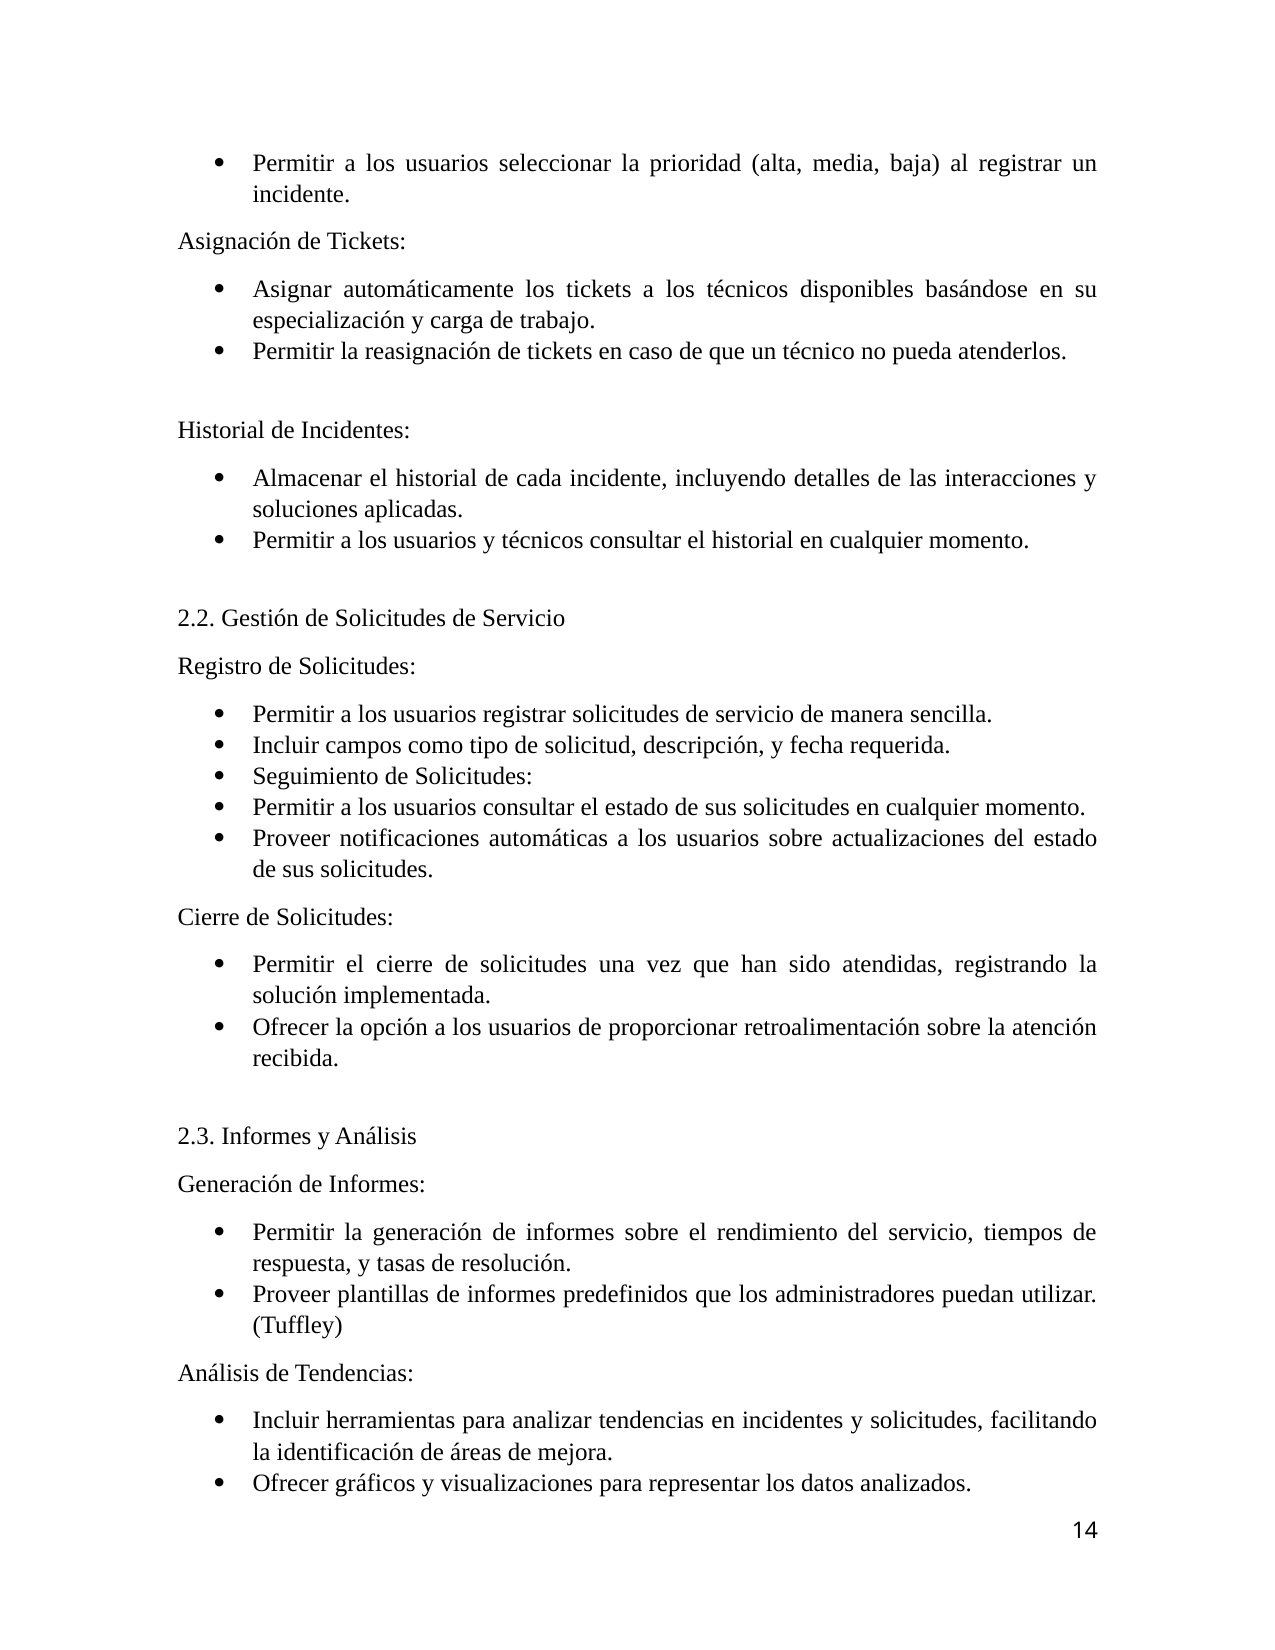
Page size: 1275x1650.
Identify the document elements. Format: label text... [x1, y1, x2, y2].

text Registro de Solicitudes: [177, 651, 1098, 680]
text Asignación de Tickets: [177, 226, 1098, 255]
text Historial de Incidentes: [177, 415, 1098, 444]
list Permitir el cierre de solicitudes una vez que han sido atendidas, registrando la solución implementada. [215, 949, 1098, 1009]
list Proveer notificaciones automáticas a los usuarios sobre actualizaciones del estado de sus solicitudes. [215, 823, 1098, 883]
list Permitir a los usuarios consultar el estado de sus solicitudes en cualquier momento. [215, 792, 1098, 821]
text Cierre de Solicitudes: [177, 902, 1098, 931]
text 2.3. Informes y Análisis [177, 1121, 1098, 1150]
text Generación de Informes: [177, 1169, 1098, 1198]
list Ofrecer gráficos y visualizaciones para representar los datos analizados. [215, 1468, 1098, 1496]
list Permitir a los usuarios registrar solicitudes de servicio de manera sencilla. [215, 699, 1098, 728]
text 2.2. Gestión de Solicitudes de Servicio [177, 603, 1098, 632]
list Incluir campos como tipo de solicitud, descripción, y fecha requerida. [215, 730, 1098, 759]
text Análisis de Tendencias: [177, 1358, 1098, 1387]
list Permitir la generación de informes sobre el rendimiento del servicio, tiempos de respuesta, y tasas de resolución. [215, 1217, 1098, 1277]
list Proveer plantillas de informes predefinidos que los administradores puedan utilizar. [215, 1279, 1098, 1339]
list Almacenar el historial de cada incidente, incluyendo detalles de las interacciones y soluciones aplicadas. [215, 463, 1098, 522]
list Permitir a los usuarios seleccionar la prioridad (alta, media, baja) al registrar un incidente. [215, 148, 1098, 207]
list Seguimiento de Solicitudes: [215, 761, 1098, 790]
list Incluir herramientas para analizar tendencias en incidentes y solicitudes, facilitando la identificación de áreas de mejora. [215, 1406, 1098, 1465]
list Asignar automáticamente los tickets a los técnicos disponibles basándose en su especialización y carga de trabajo. [215, 274, 1098, 334]
list Permitir la reasignación de tickets en caso de que un técnico no pueda atenderlos. [215, 336, 1098, 365]
list Permitir a los usuarios y técnicos consultar el historial en cualquier momento. [215, 525, 1098, 553]
list Ofrecer la opción a los usuarios de proporcionar retroalimentación sobre la atención recibida. [215, 1012, 1098, 1071]
